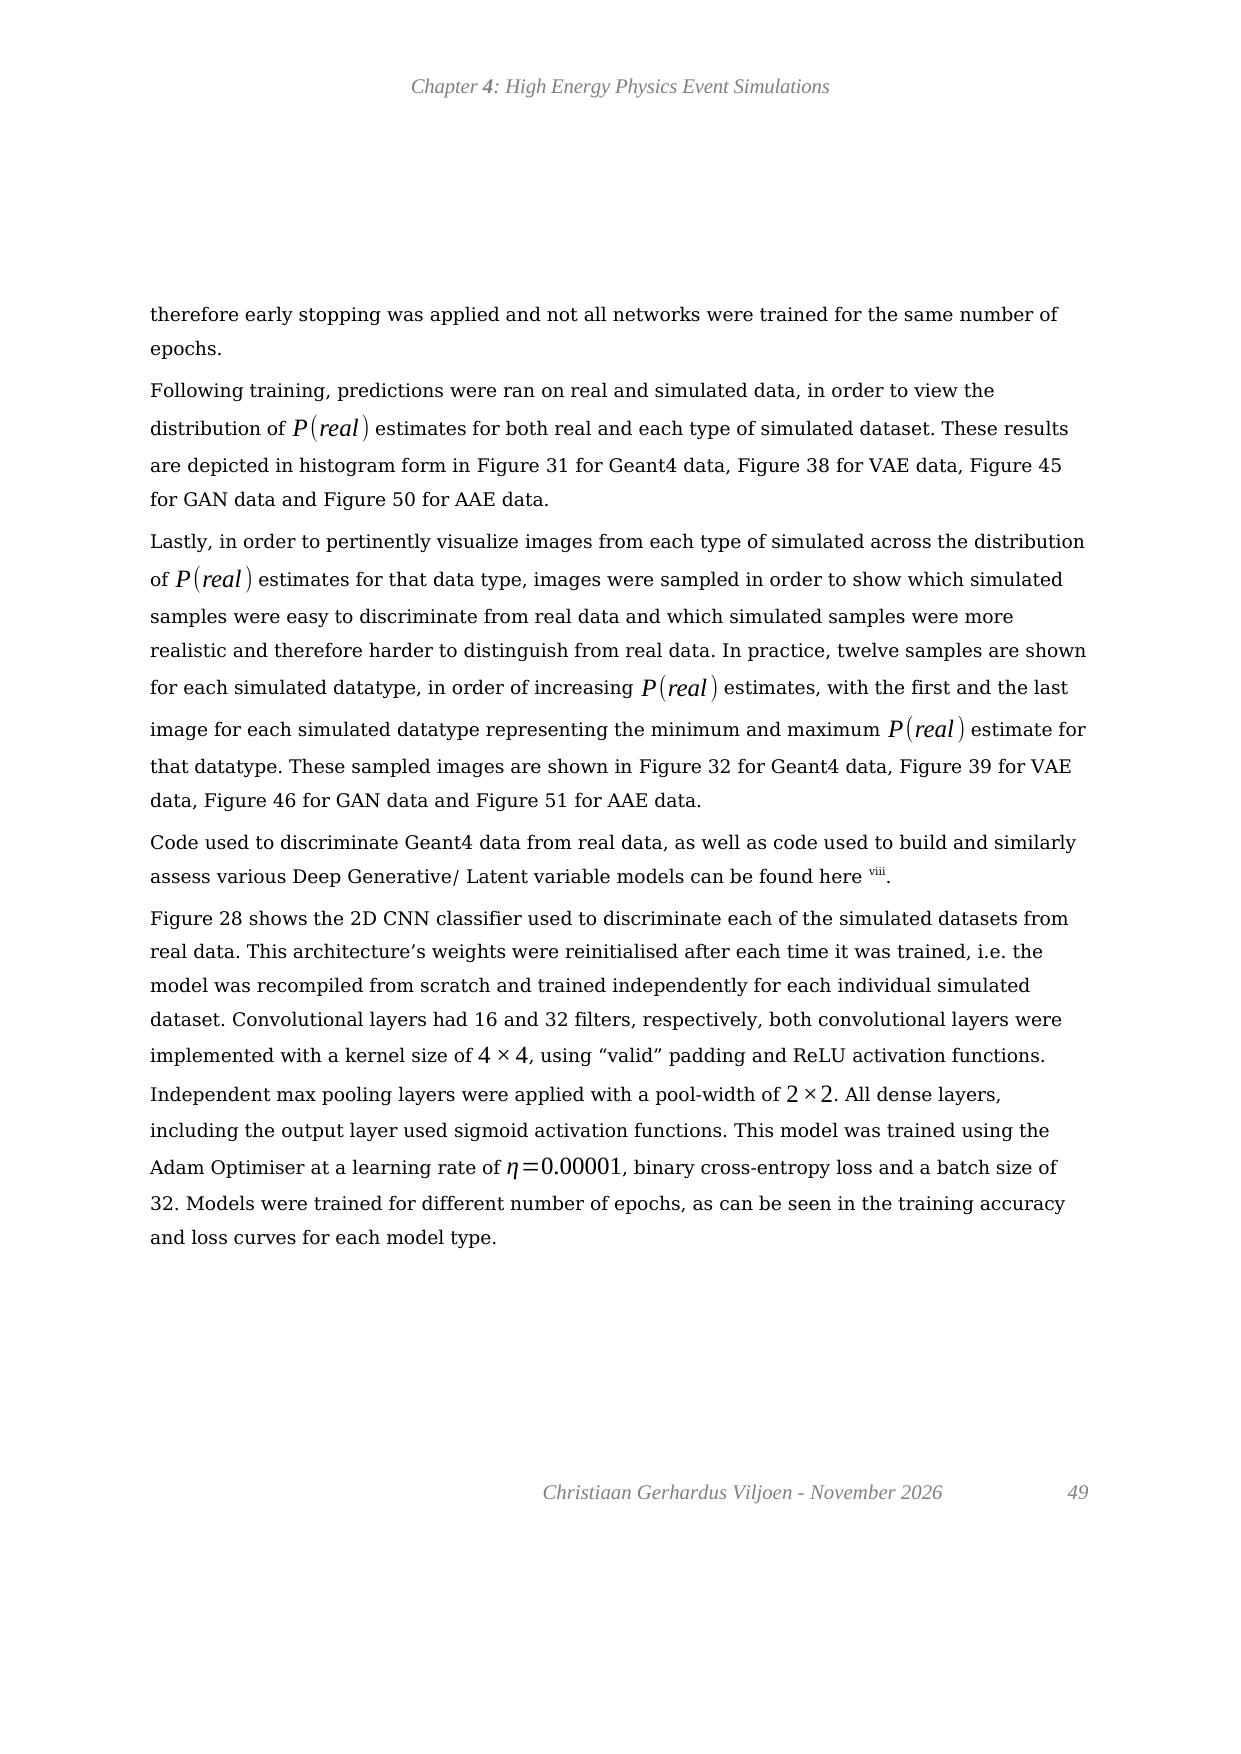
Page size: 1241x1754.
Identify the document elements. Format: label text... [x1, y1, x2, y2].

text Code used to discriminate Geant4 data from real data, as well as code used to build and similarly assess various Deep Generative/ Latent variable models can be found here . [150, 831, 1090, 887]
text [150, 303, 1090, 359]
